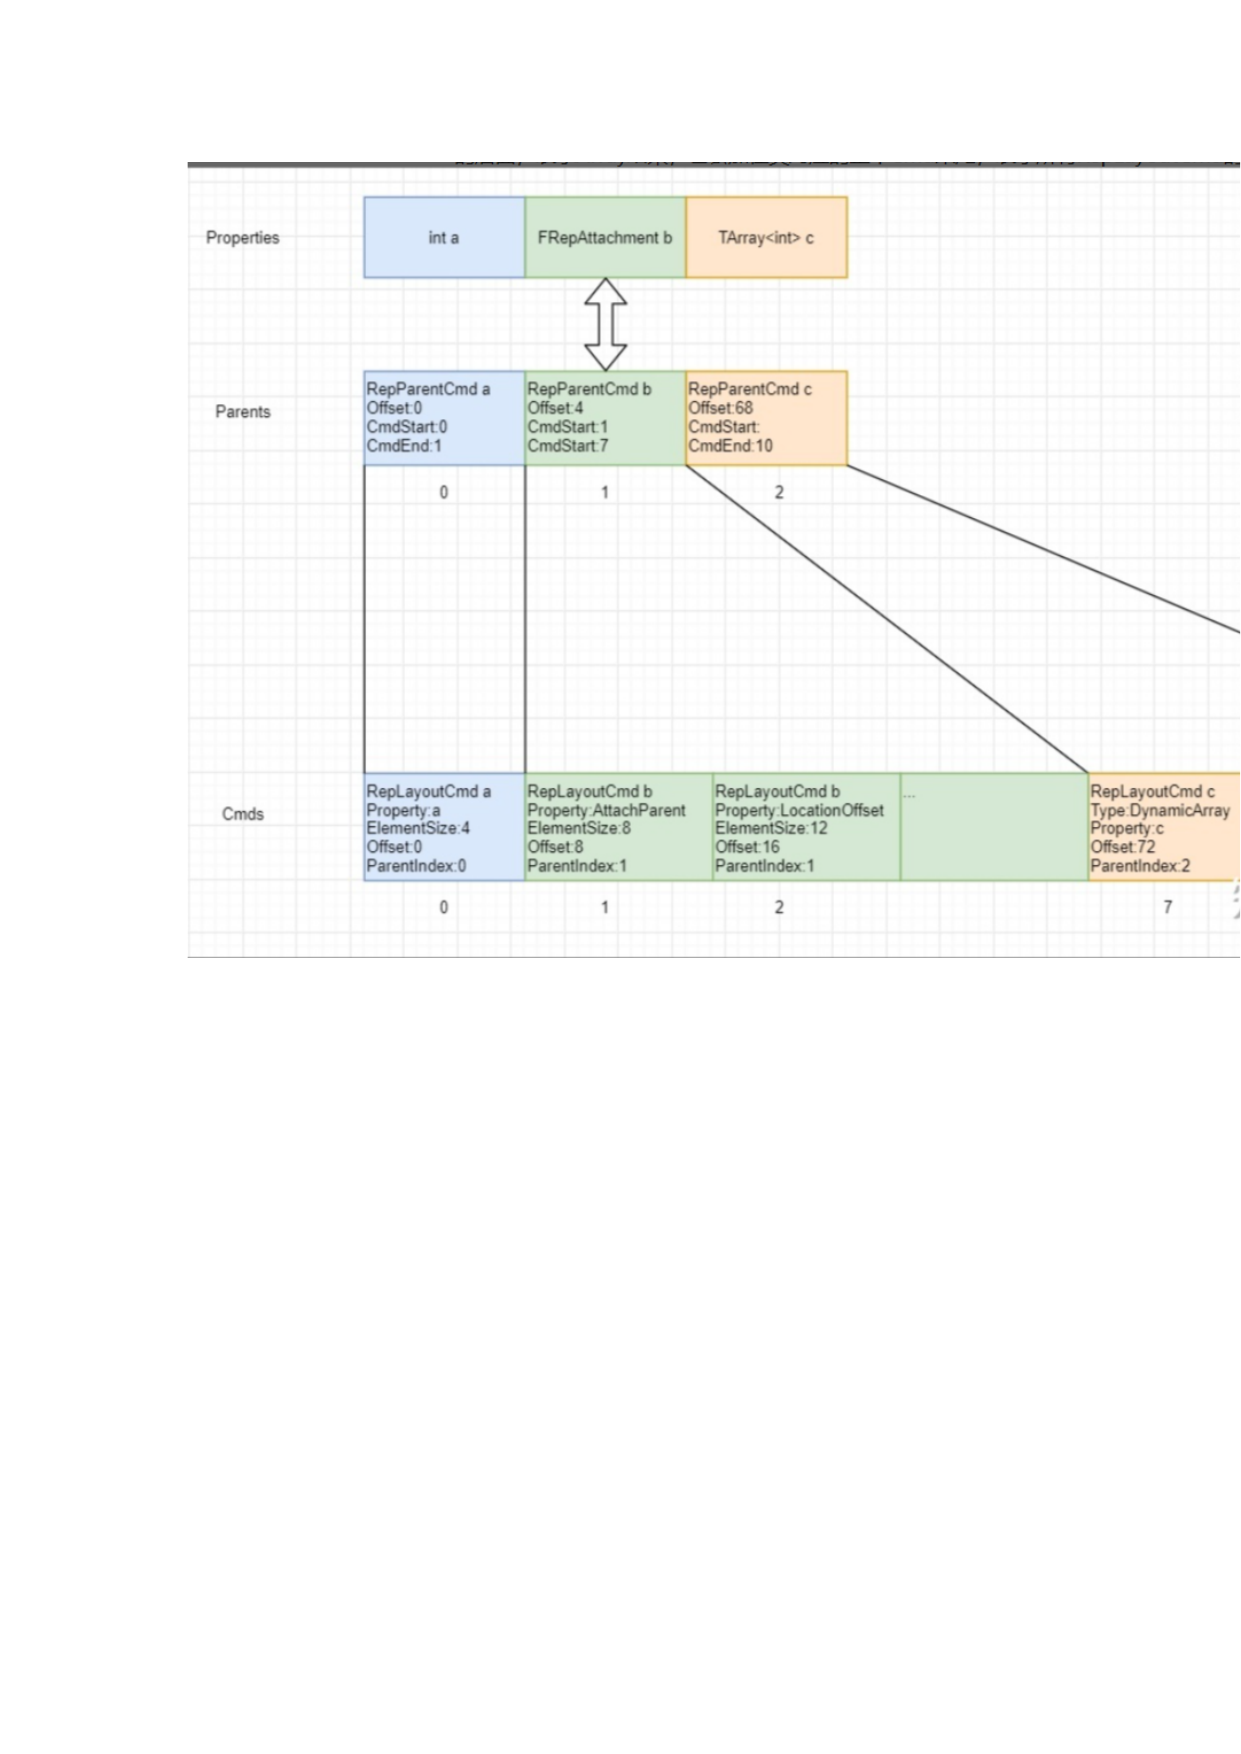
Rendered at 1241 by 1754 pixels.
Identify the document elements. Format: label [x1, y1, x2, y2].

picture [187, 162, 1241, 958]
